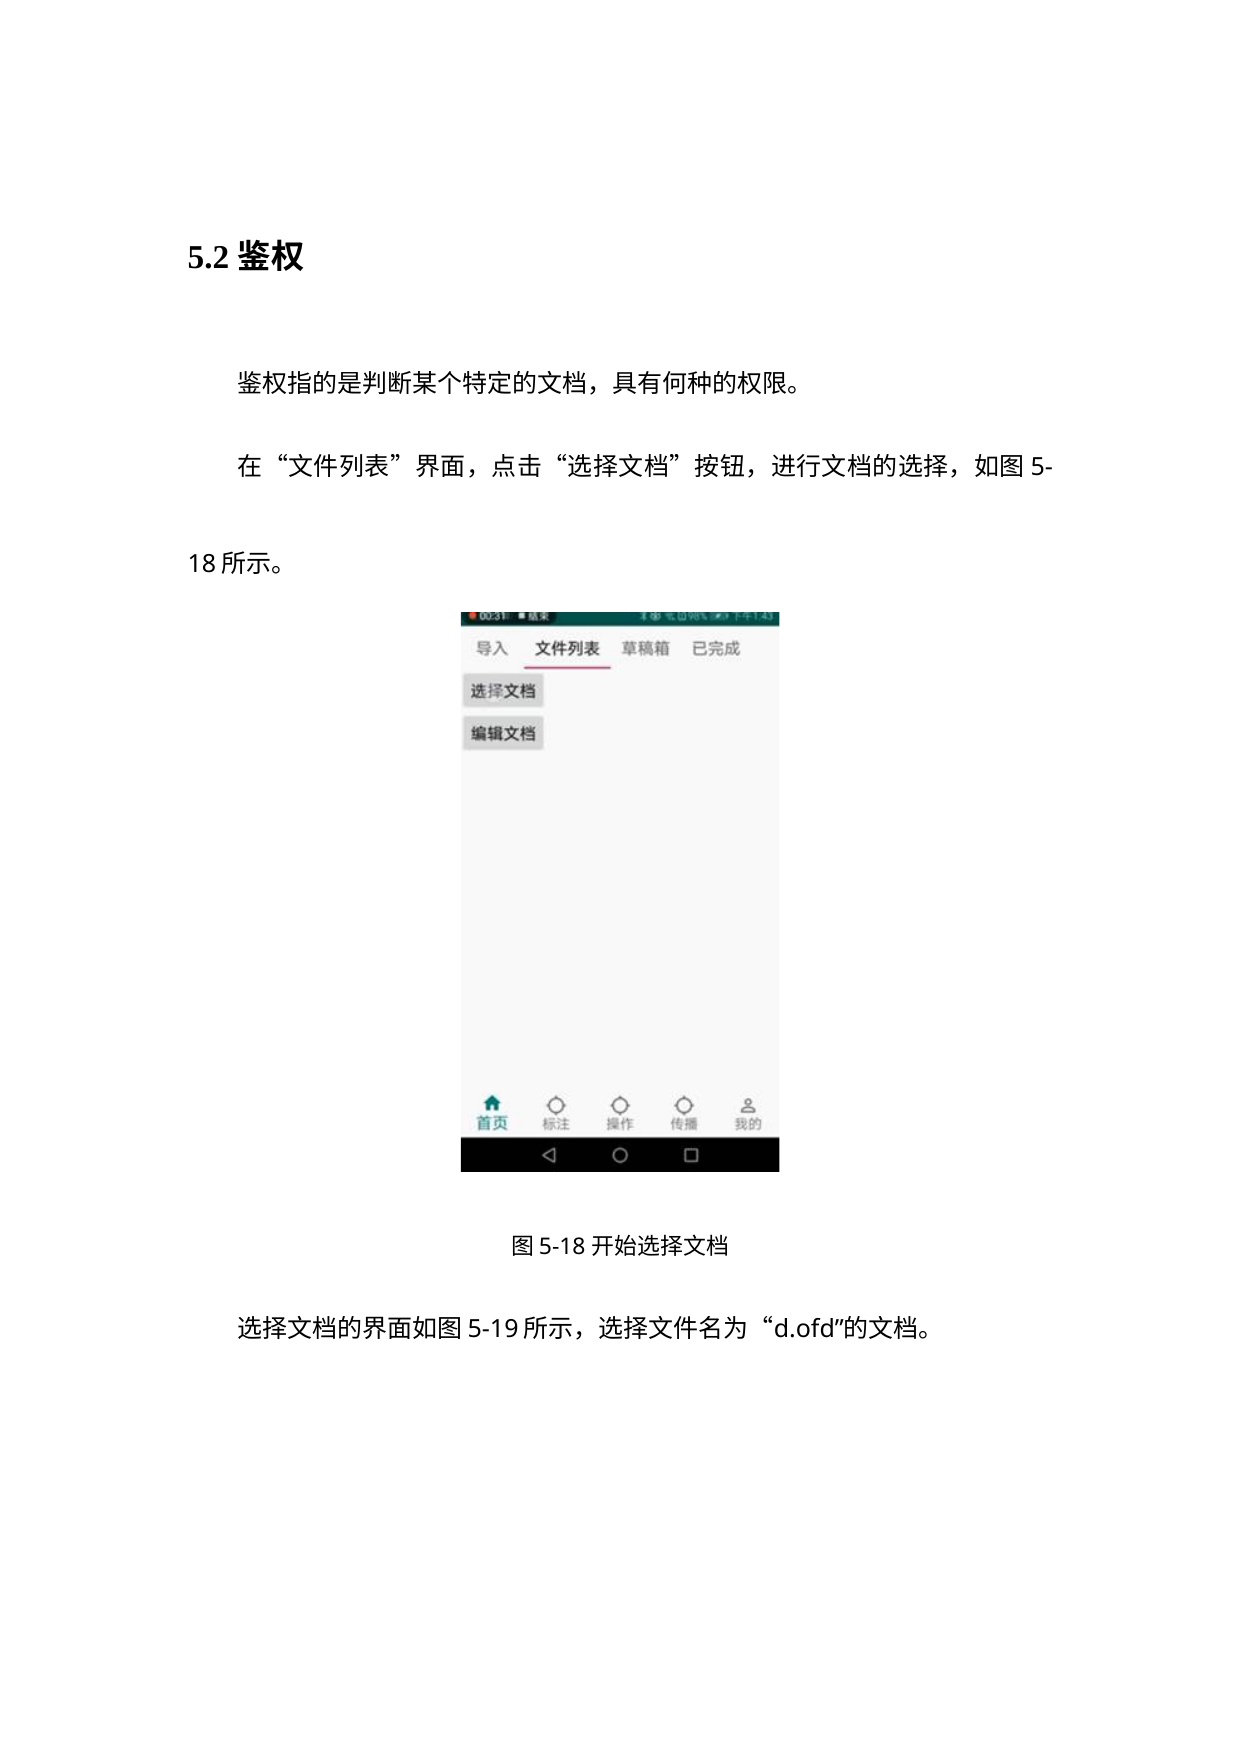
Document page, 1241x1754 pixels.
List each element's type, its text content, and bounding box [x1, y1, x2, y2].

text 在“文件列表”界面，点击“选择文档”按钮，进行文档的选择，如图5-18所示。 [187, 432, 1053, 594]
text 选择文档的界面如图5-19所示，选择文件名为“d.ofd”的文档。 [187, 1294, 1053, 1359]
subtitle 5.2 鉴权 [187, 222, 1053, 287]
text 图5-18 开始选择文档 [187, 1212, 1053, 1277]
picture [460, 612, 780, 1172]
text 鉴权指的是判断某个特定的文档，具有何种的权限。 [187, 349, 1053, 414]
